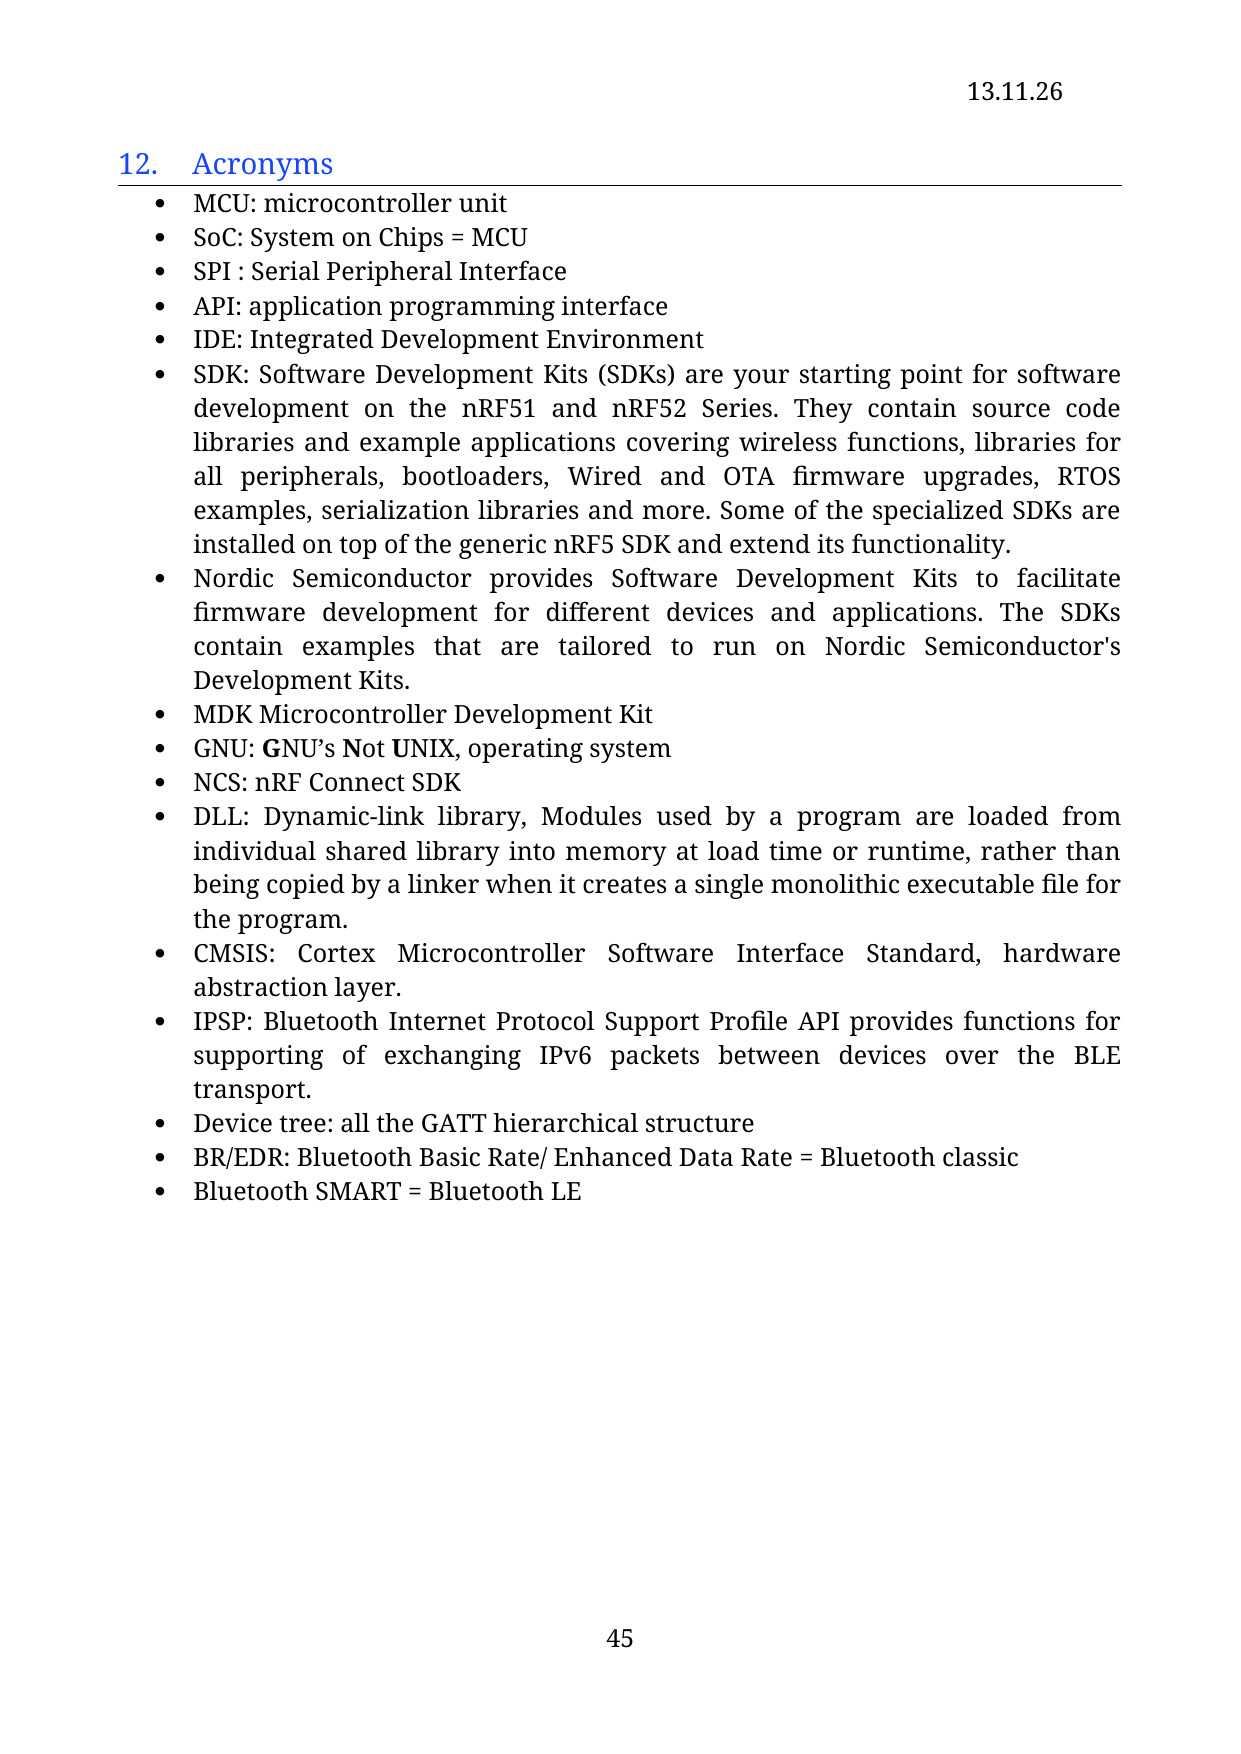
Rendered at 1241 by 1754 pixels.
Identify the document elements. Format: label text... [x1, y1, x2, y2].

list Nordic Semiconductor provides Software Development Kits to facilitate firmware development for different devices and applications. The SDKs contain examples that are tailored to run on Nordic Semiconductor's Development Kits. [156, 561, 1122, 697]
list SPI : Serial Peripheral Interface [156, 254, 1122, 288]
list GNU: GNU’s Not UNIX, operating system [156, 731, 1122, 765]
list NCS: nRF Connect SDK [156, 765, 1122, 799]
list IDE: Integrated Development Environment [156, 322, 1122, 356]
list SDK: Software Development Kits (SDKs) are your starting point for software development on the nRF51 and nRF52 Series. They contain source code libraries and example applications covering wireless functions, libraries for all peripherals, bootloaders, Wired and OTA firmware upgrades, RTOS examples, serialization libraries and more. Some of the specialized SDKs are installed on top of the generic nRF5 SDK and extend its functionality. [156, 356, 1122, 561]
subtitle Acronyms [118, 143, 1122, 185]
list DLL: Dynamic-link library, Modules used by a program are loaded from individual shared library into memory at load time or runtime, rather than being copied by a linker when it creates a single monolithic executable file for the program. [156, 799, 1122, 935]
list CMSIS: Cortex Microcontroller Software Interface Standard, hardware abstraction layer. [156, 935, 1122, 1003]
list MDK Microcontroller Development Kit [156, 697, 1122, 731]
list Bluetooth SMART = Bluetooth LE [156, 1174, 1122, 1208]
list IPSP: Bluetooth Internet Protocol Support Profile API provides functions for supporting of exchanging IPv6 packets between devices over the BLE transport. [156, 1003, 1122, 1106]
list BR/EDR: Bluetooth Basic Rate/ Enhanced Data Rate = Bluetooth classic [156, 1140, 1122, 1174]
list SoC: System on Chips = MCU [156, 220, 1122, 254]
list Device tree: all the GATT hierarchical structure [156, 1106, 1122, 1140]
list API: application programming interface [156, 288, 1122, 322]
list MCU: microcontroller unit [156, 186, 1122, 220]
